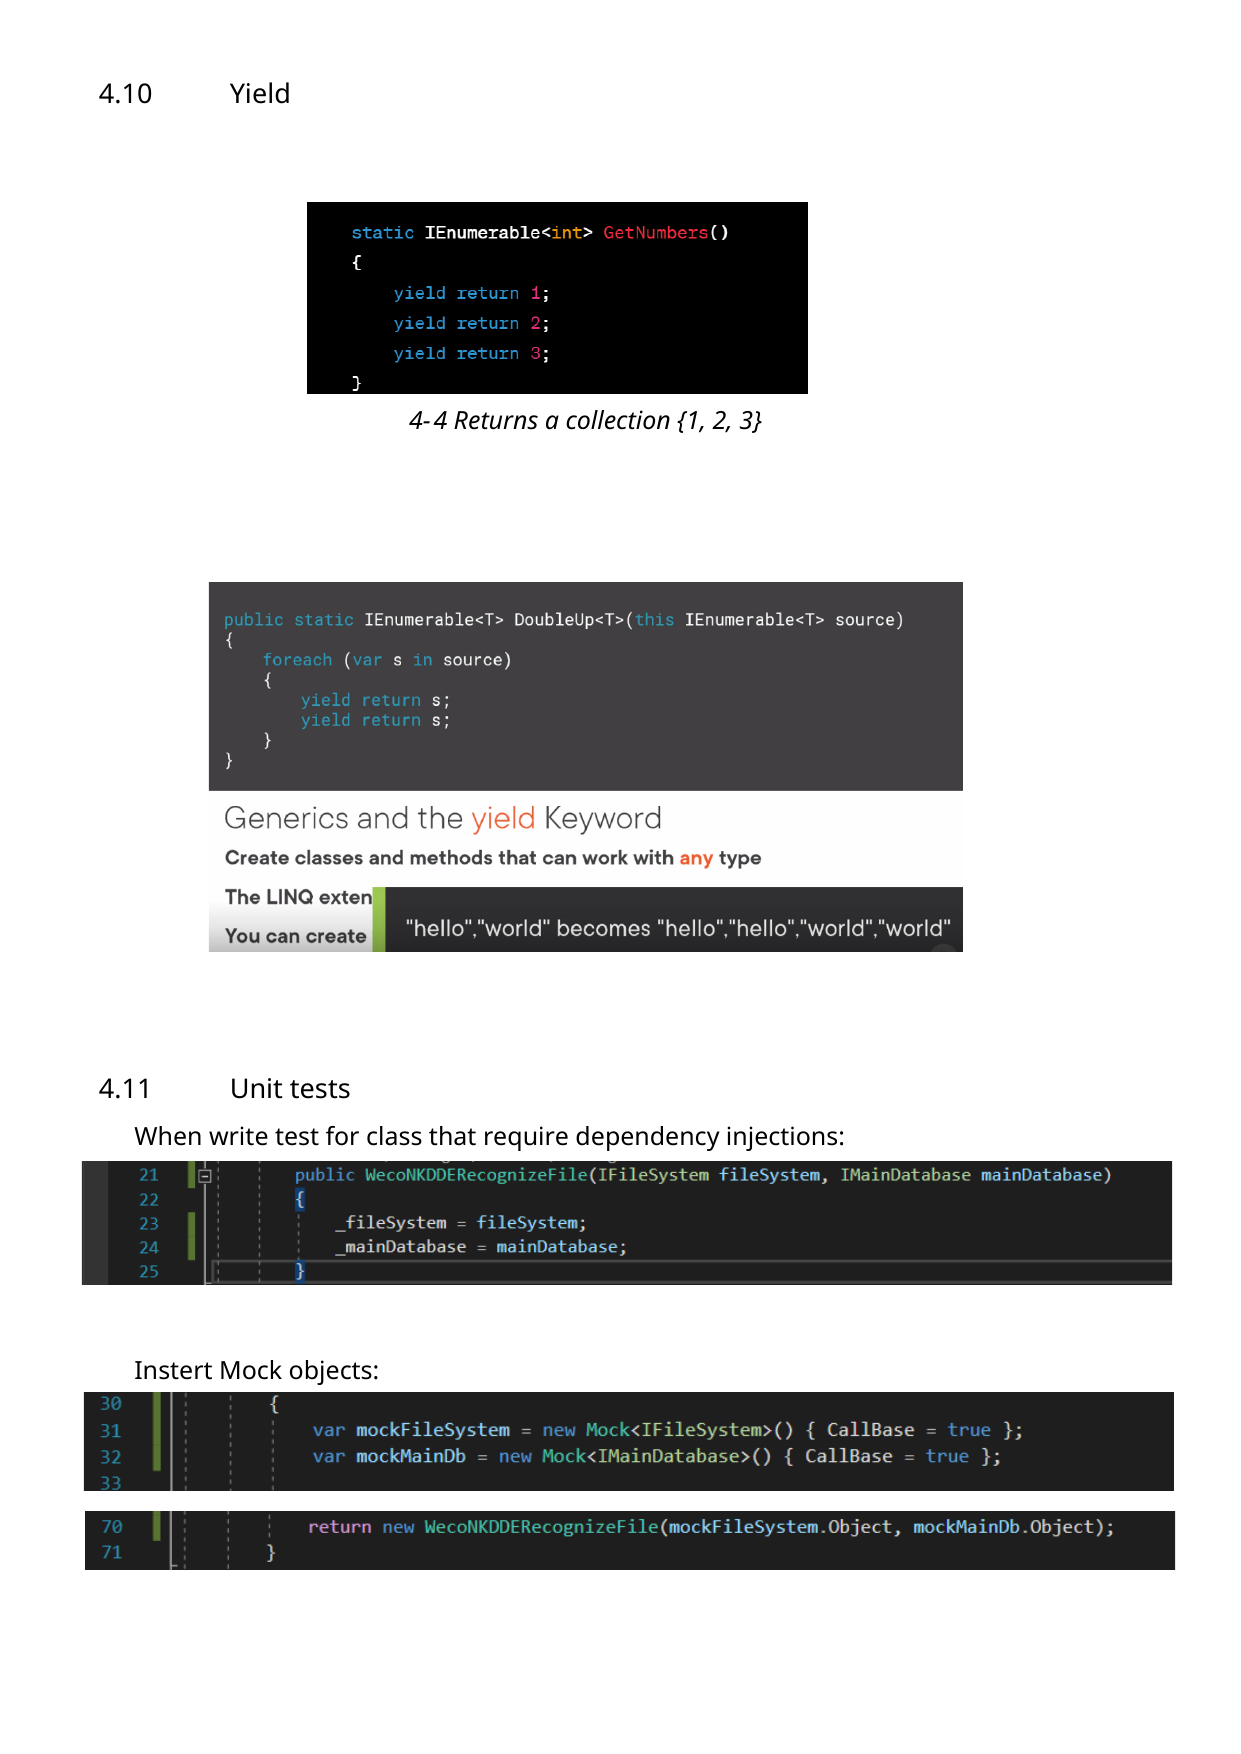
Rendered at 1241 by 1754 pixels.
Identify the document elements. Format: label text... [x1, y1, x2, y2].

subtitle Yield [99, 75, 1165, 112]
text When write test for class that require dependency injections: [134, 1119, 1165, 1153]
picture [307, 202, 808, 394]
text Instert Mock objects: [134, 1352, 1165, 1386]
picture [81, 1161, 1173, 1285]
picture [85, 1511, 1176, 1570]
picture [208, 582, 963, 952]
picture [83, 1392, 1174, 1491]
subtitle Unit tests [99, 1069, 1165, 1106]
